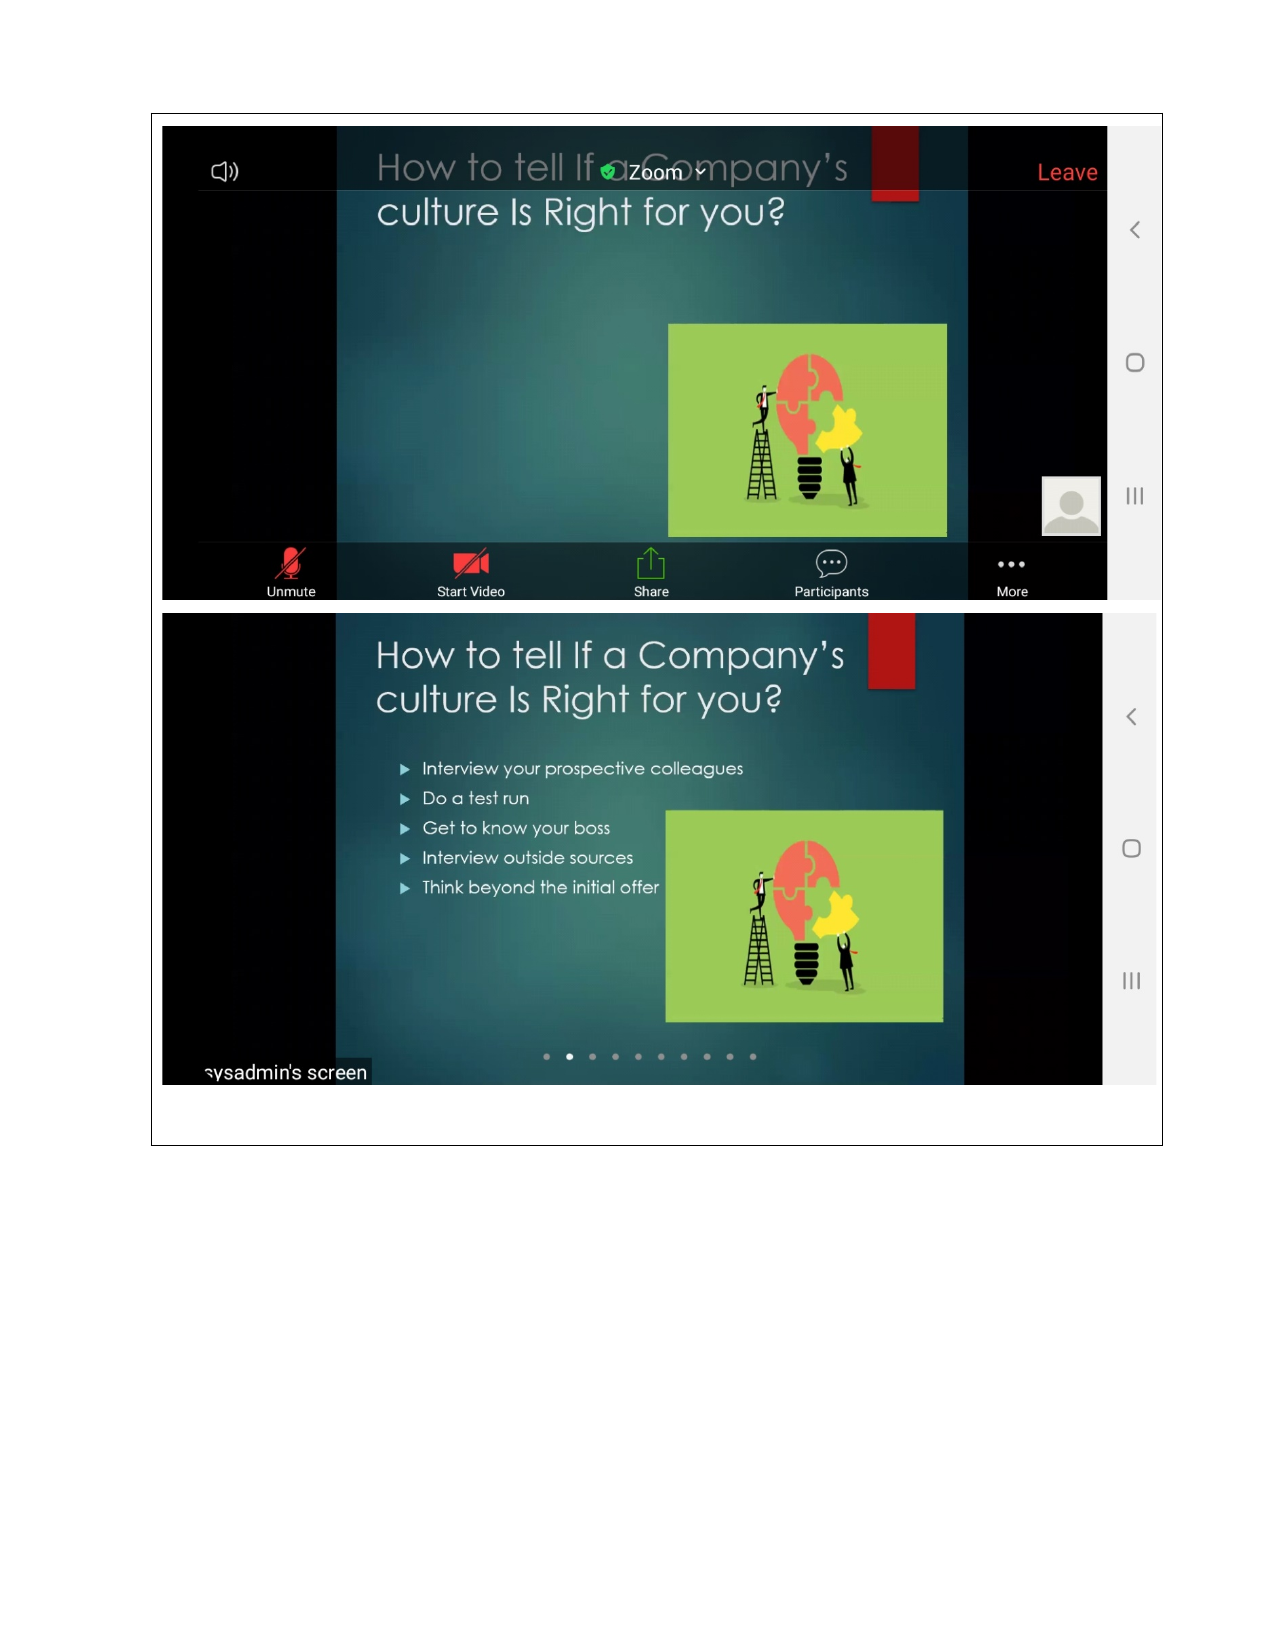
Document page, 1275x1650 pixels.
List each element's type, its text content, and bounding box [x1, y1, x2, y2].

picture [162, 126, 1162, 600]
table_cell Google Cloud Platform (GCP), offered by Google, is a suite of cloud computing services that runs on the same infrastructure that Google uses internally for its end-user products, such as Google Search, Gmail and YouTube. Alongside a set of management tools, it provides a series of modular cloud services including computing, data storage, data analytics and machine learning. Registration requires a credit card or bank account details. Google Cloud Platform provides infrastructure as a service, platform as a service, and server less computing environments. In April 2008, Google announced App Engine, a platform for developing and hosting web applications in Google-managed data centres, which was the first cloud computing service from the company. The service became generally available in November 2011. Since the announcement of the App Engine, Google added multiple cloud services to the platform. Google Cloud Platform is a part of Google Cloud, which includes the Google Cloud Platform public cloud infrastructure, as well as G Suite, enterprise versions of Android and Chrome OS, and application programming interfaces (APIs) for machine learning and enterprise mapping services. There are few well know statistics are the average (or “mean”) value, and the “standard deviation” etc. Standard deviation is the variability within a data set around the mean value. The “variance” is the square of the standard deviation. The linear trend is another example of a data “statistic”. The statistical analysis gives meaning to the meaningless numbers, thereby breathing life into a lifeless data. In applying statistics to a scientific, industrial, or social problem, it is conventional to begin with a statistical population or a statistical model to be studied. Populations can be diverse groups of people or objects such as "all people living in a country" or "every atom composing a crystal". Statistics deals with every aspect of data, including the planning of data collection in terms of the design of surveys and experiments. See glossary of probability and statistics. Descriptive statistics are most often concerned with two sets of properties of a distribution (sample or population): central tendency (or location) seeks to characterize the distribution's central or typical value, while dispersion (or variability) characterizes the extent to which members of the distribution depart from its center and each other. Inferences on mathematical statistics are made under the framework of probability theory, which deals with the analysis of random phenomena. Rejecting or disproving the null hypothesis is done using statistical tests that quantify the sense in which the null can be proven false, given the data that are used in the test. Working from a null hypothesis, two basic forms of error are recognized: Type I errors (null hypothesis is falsely rejected giving a "false positive") and Type II errors (null hypothesis fails to be rejected and an actual relationship between populations is missed giving a "false negative"). Many of these errors are classified as random (noise) or systematic (bias), but other types of errors (e.g., blunder, such as when an analyst reports incorrect units) can also occur. WEBINAR ON CORPORATE CULTURE- ITS MORE THAN JUST BUZZ WORDS BY Mrs. Geethashree P Suvarna, Business HR, Global Edge Software Ltd, Bangalore on 25 July 2020 [152, 114, 1162, 1145]
picture [162, 613, 1157, 1085]
